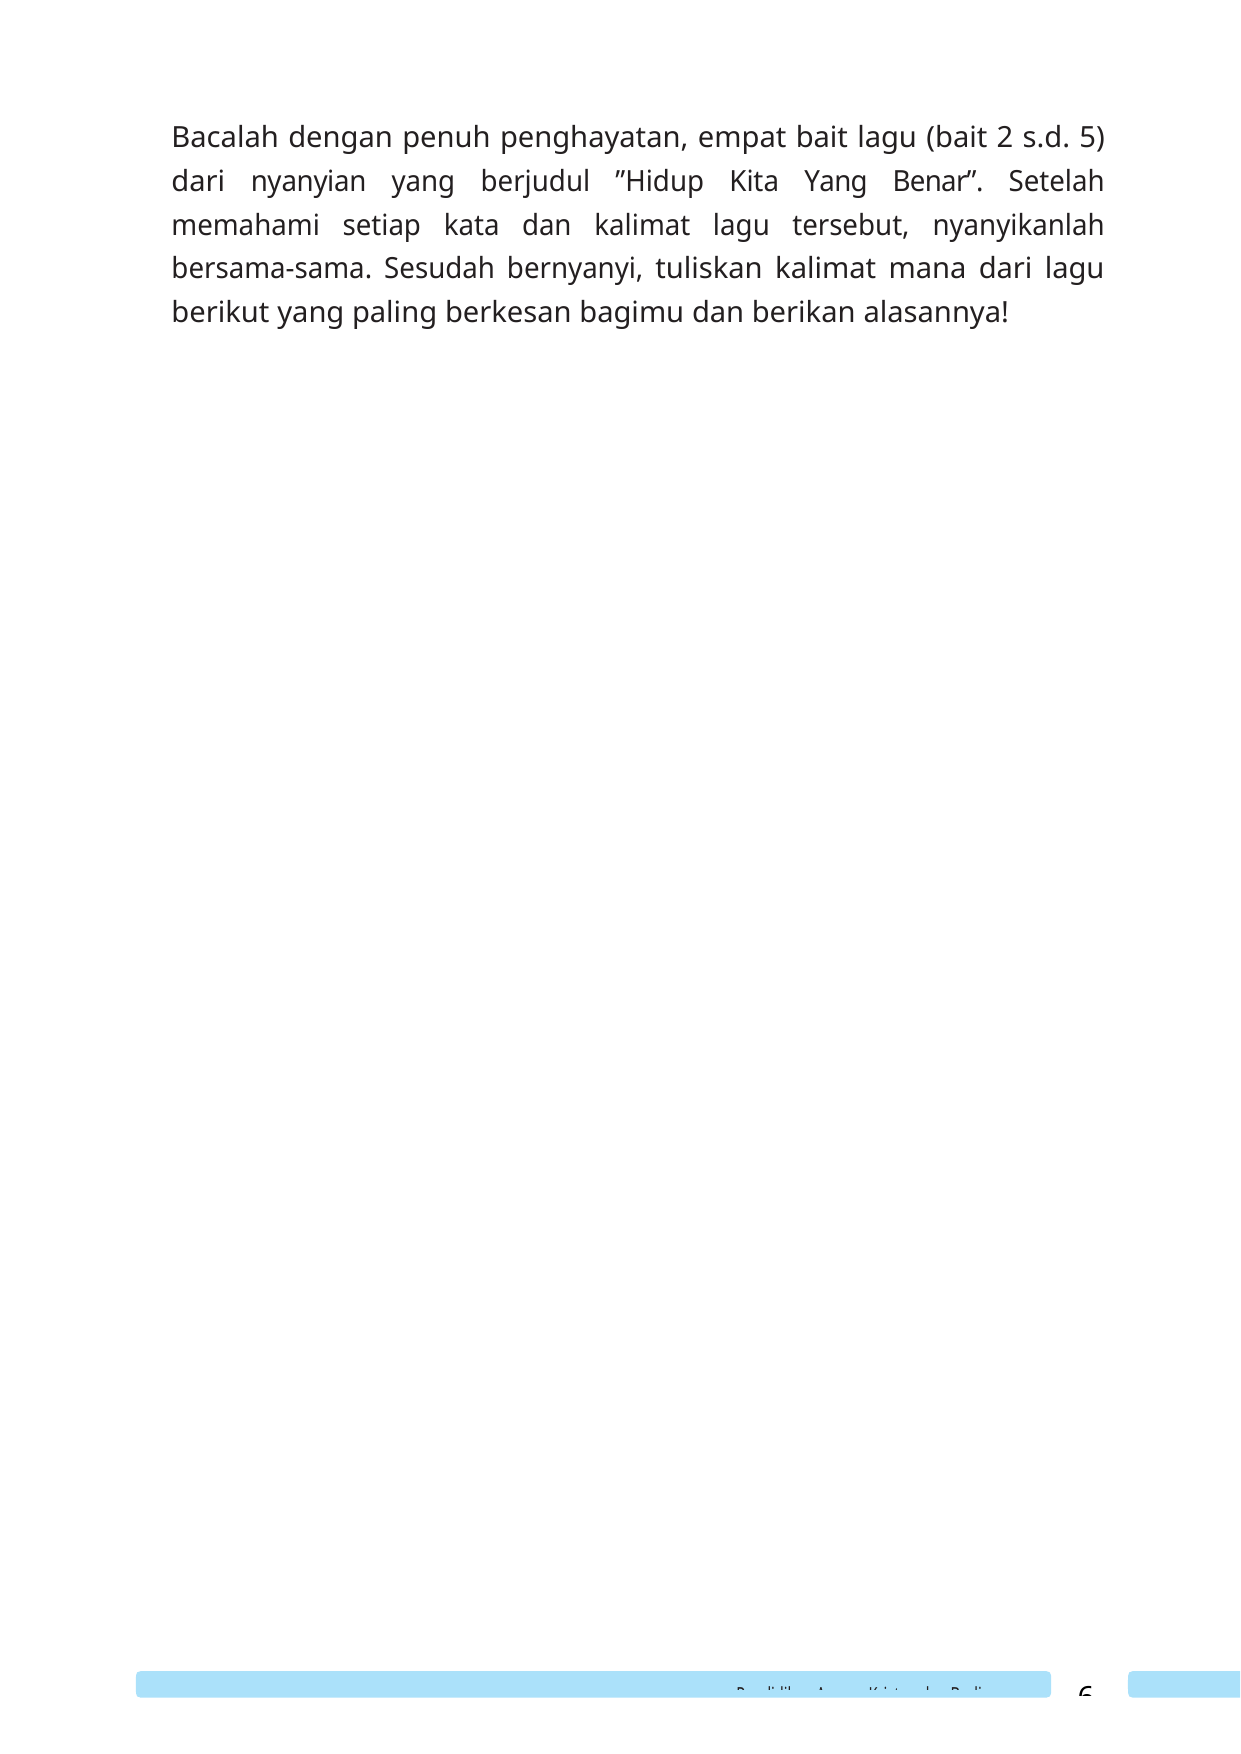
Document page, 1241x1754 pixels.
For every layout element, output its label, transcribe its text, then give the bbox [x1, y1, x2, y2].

text Bacalah dengan penuh penghayatan, empat bait lagu (bait 2 s.d. 5) dari nyanyian yang berjudul ”Hidup Kita Yang Benar”. Setelah memahami setiap kata dan kalimat lagu tersebut, nyanyikanlah bersama-sama. Sesudah bernyanyi, tuliskan kalimat mana dari lagu berikut yang paling berkesan bagimu dan berikan alasannya! [171, 117, 1105, 331]
